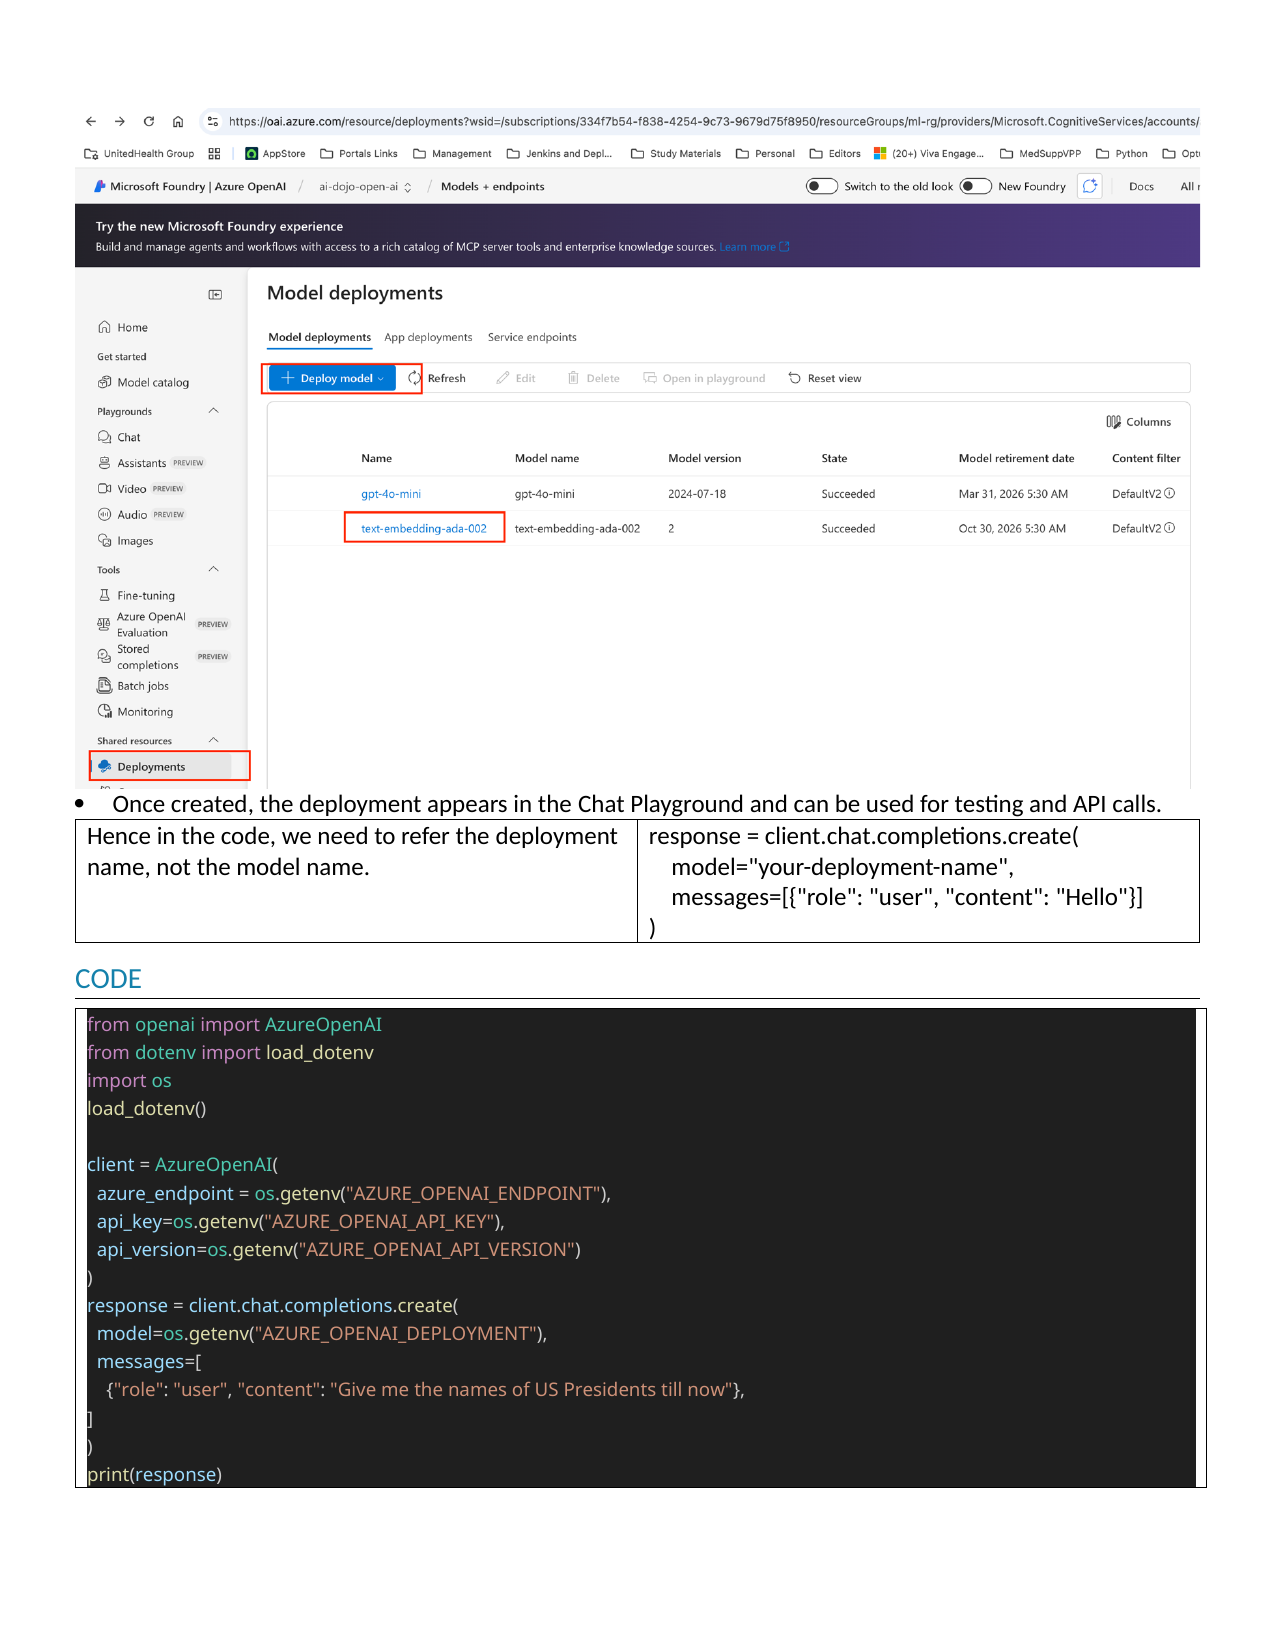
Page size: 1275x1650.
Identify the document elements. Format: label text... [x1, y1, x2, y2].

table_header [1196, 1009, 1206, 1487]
table_header Hence in the code, we need to refer the deployment name, not the model name. [76, 820, 637, 942]
subtitle CODE [75, 960, 1200, 998]
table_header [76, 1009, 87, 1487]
picture [75, 108, 1200, 789]
list Once created, the deployment appears in the Chat Playground and can be used for testing and API calls. [75, 789, 1200, 819]
table_header response = client.chat.completions.create( model="your-deployment-name", messages=[{"role": "user", "content": "Hello"}] ) [638, 820, 1199, 942]
